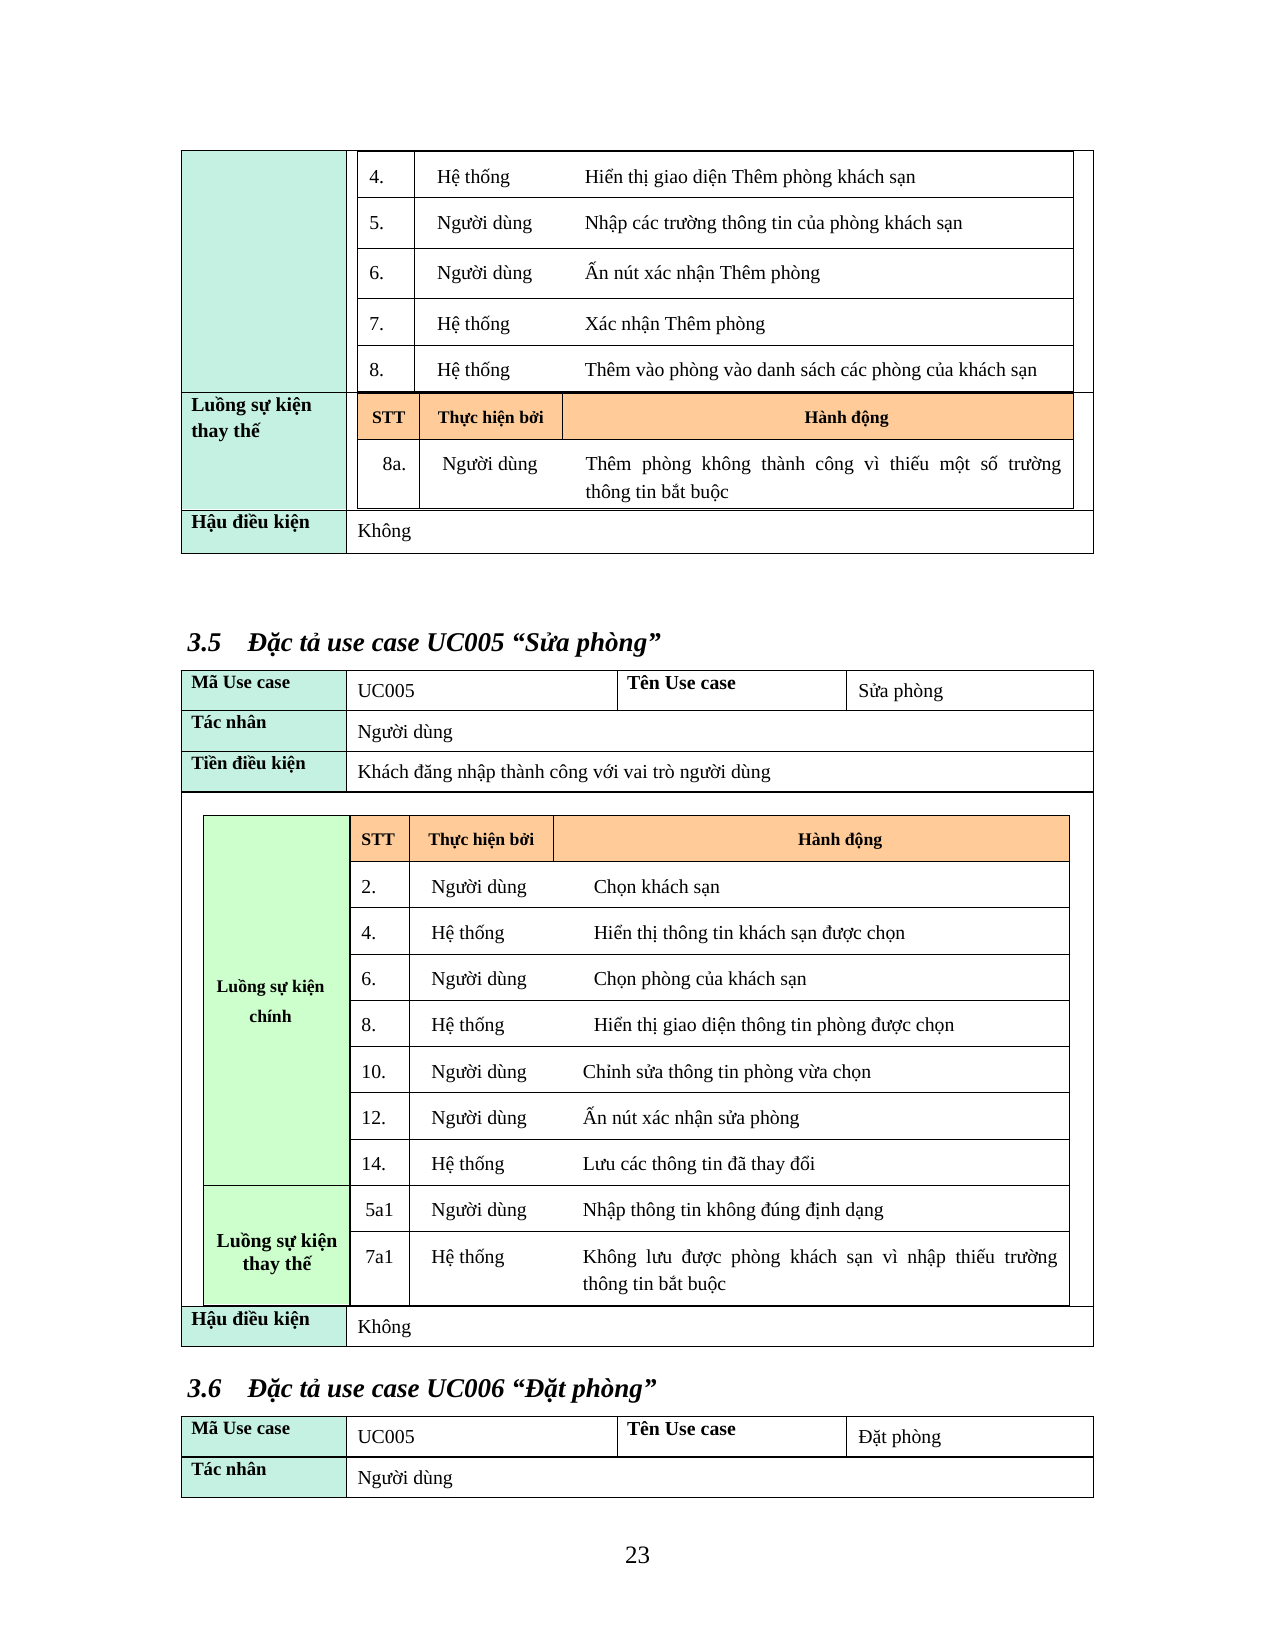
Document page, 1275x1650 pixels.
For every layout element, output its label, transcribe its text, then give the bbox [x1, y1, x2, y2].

table_cell Người dùng [347, 1458, 1093, 1497]
table_cell Hậu điều kiện [182, 1307, 346, 1346]
table_header Mã Use case [182, 1417, 346, 1456]
table_cell [415, 152, 1073, 197]
table_header Đặt phòng [847, 1417, 1093, 1456]
table_header Tên Use case [618, 671, 846, 710]
table_cell Tác nhân [182, 1458, 346, 1497]
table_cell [182, 151, 346, 392]
table_cell [347, 393, 357, 509]
table_cell [415, 198, 1073, 248]
table_cell Luồng sự kiện thay thế [182, 393, 346, 509]
table_cell Không [347, 511, 1093, 553]
table_cell Người dùng [347, 711, 1093, 751]
table_cell Hậu điều kiện [182, 511, 346, 553]
table_cell Tiền điều kiện [182, 752, 346, 791]
subtitle Đặc tả use case UC006 “Đặt phòng” [187, 1372, 1087, 1403]
table_header Tên Use case [618, 1417, 846, 1456]
table_cell [415, 249, 1073, 298]
table_cell [358, 299, 414, 345]
table_cell [415, 346, 1073, 391]
subtitle Đặc tả use case UC005 “Sửa phòng” [187, 626, 1087, 657]
table_cell [182, 793, 1093, 1306]
table_header UC005 [347, 671, 617, 710]
table_cell [358, 249, 414, 298]
table_cell [358, 346, 414, 391]
table_cell [1074, 393, 1093, 509]
table_header Sửa phòng [847, 671, 1093, 710]
table_cell [1074, 151, 1093, 392]
table_cell [415, 299, 1073, 345]
table_cell Tác nhân [182, 711, 346, 751]
table_cell Không [347, 1307, 1093, 1346]
table_cell [358, 440, 419, 508]
table_cell [420, 440, 1073, 508]
table_cell [347, 151, 357, 392]
table_cell [358, 152, 414, 197]
table_header UC005 [347, 1417, 617, 1456]
table_cell [358, 198, 414, 248]
table_cell Khách đăng nhập thành công với vai trò người dùng [347, 752, 1093, 791]
table_header Mã Use case [182, 671, 346, 710]
